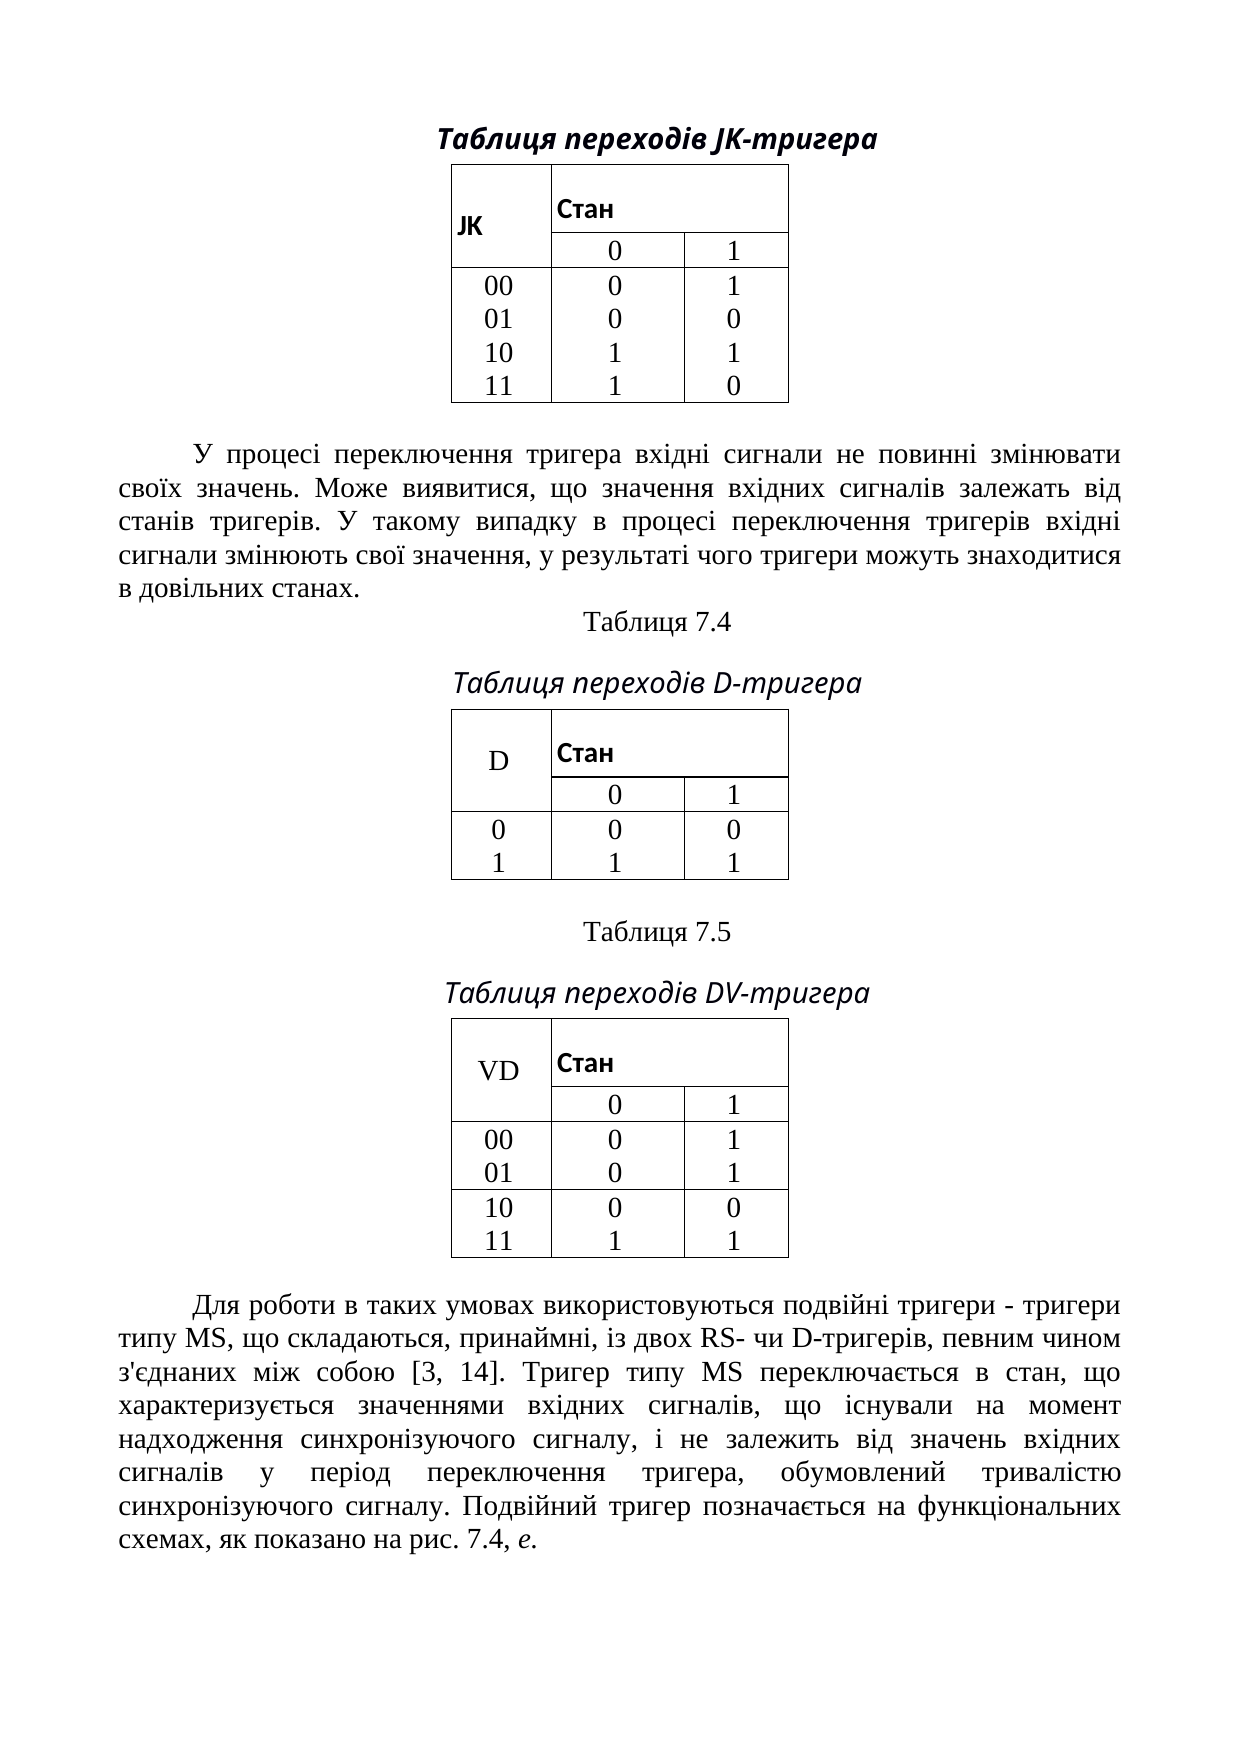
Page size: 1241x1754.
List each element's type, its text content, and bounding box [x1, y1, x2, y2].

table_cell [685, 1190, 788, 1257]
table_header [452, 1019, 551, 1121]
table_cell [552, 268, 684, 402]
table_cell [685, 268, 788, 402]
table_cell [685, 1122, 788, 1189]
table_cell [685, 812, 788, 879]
subtitle Таблиця переходів DV-тригера [118, 972, 1122, 1012]
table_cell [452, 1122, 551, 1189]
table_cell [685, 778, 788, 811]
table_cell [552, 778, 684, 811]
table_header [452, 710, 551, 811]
subtitle Таблиця переходів JK-тригера [118, 118, 1122, 158]
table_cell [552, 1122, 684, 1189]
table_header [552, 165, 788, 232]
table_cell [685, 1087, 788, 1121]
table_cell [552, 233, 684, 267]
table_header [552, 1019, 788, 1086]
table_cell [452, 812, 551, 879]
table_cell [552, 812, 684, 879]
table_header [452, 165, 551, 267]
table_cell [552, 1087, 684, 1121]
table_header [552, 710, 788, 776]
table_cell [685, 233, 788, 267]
text Таблиця 7.4 [118, 604, 1122, 638]
text Для роботи в таких умовах використовуються подвійні тригери - тригери типу MS, що складаються, принаймні, із двох RS- чи D-тригерів, певним чином з'єднаних між собою [3, 14]. Тригер типу MS переключається в стан, що характеризується значеннями вхідних сигналів, що існували на момент надходження синхронізуючого сигналу, і не залежить від значень вхідних сигналів у період переключення тригера, обумовлений тривалістю синхронізуючого сигналу. Подвійний тригер позначається на функціональних схемах, як показано на рис. 7.4, е. [118, 1287, 1122, 1555]
text У процесі переключення тригера вхідні сигнали не повинні змінювати своїх значень. Може виявитися, що значення вхідних сигналів залежать від станів тригерів. У такому випадку в процесі переключення тригерів вхідні сигнали змінюють свої значення, у результаті чого тригери можуть знаходитися в довільних станах. [118, 436, 1122, 604]
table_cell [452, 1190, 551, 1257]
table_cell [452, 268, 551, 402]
subtitle Таблиця переходів D-тригера [118, 663, 1122, 702]
text Таблиця 7.5 [118, 914, 1122, 947]
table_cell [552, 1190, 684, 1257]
